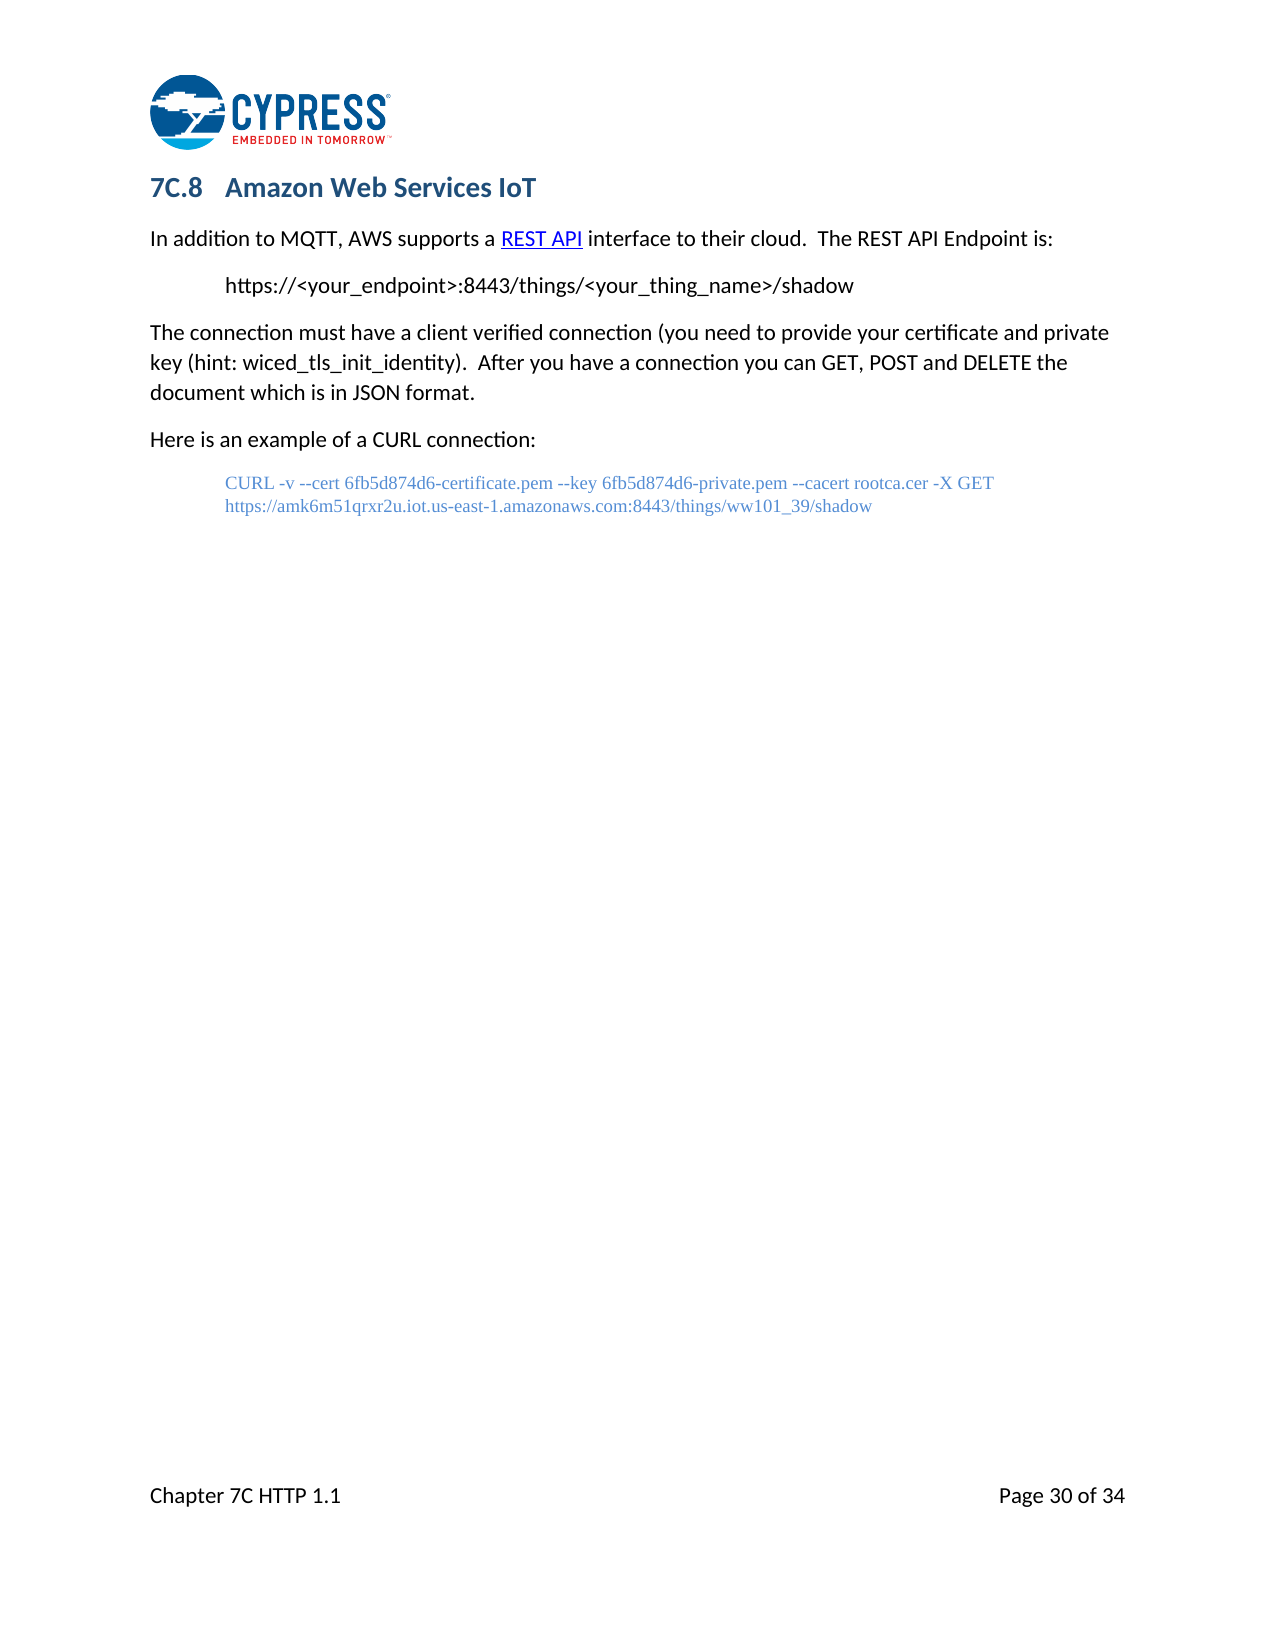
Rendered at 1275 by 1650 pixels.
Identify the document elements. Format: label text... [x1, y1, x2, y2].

list https://<your_endpoint>:8443/things/<your_thing_name>/shadow [225, 271, 1125, 299]
text Here is an example of a CURL connection: [150, 425, 1125, 453]
subtitle Amazon Web Services IoT [150, 169, 1125, 204]
text CURL -v --cert 6fb5d874d6-certificate.pem --key 6fb5d874d6-private.pem --cacert rootca.cer -X GET https://amk6m51qrxr2u.iot.us-east-1.amazonaws.com:8443/things/ww101_39/shadow [225, 472, 1125, 517]
text In addition to MQTT, AWS supports a REST API interface to their cloud. The REST API Endpoint is: [150, 224, 1125, 252]
text The connection must have a client verified connection (you need to provide your certificate and private key (hint: wiced_tls_init_identity). After you have a connection you can GET, POST and DELETE the document which is in JSON format. [150, 318, 1125, 406]
picture [150, 75, 392, 150]
